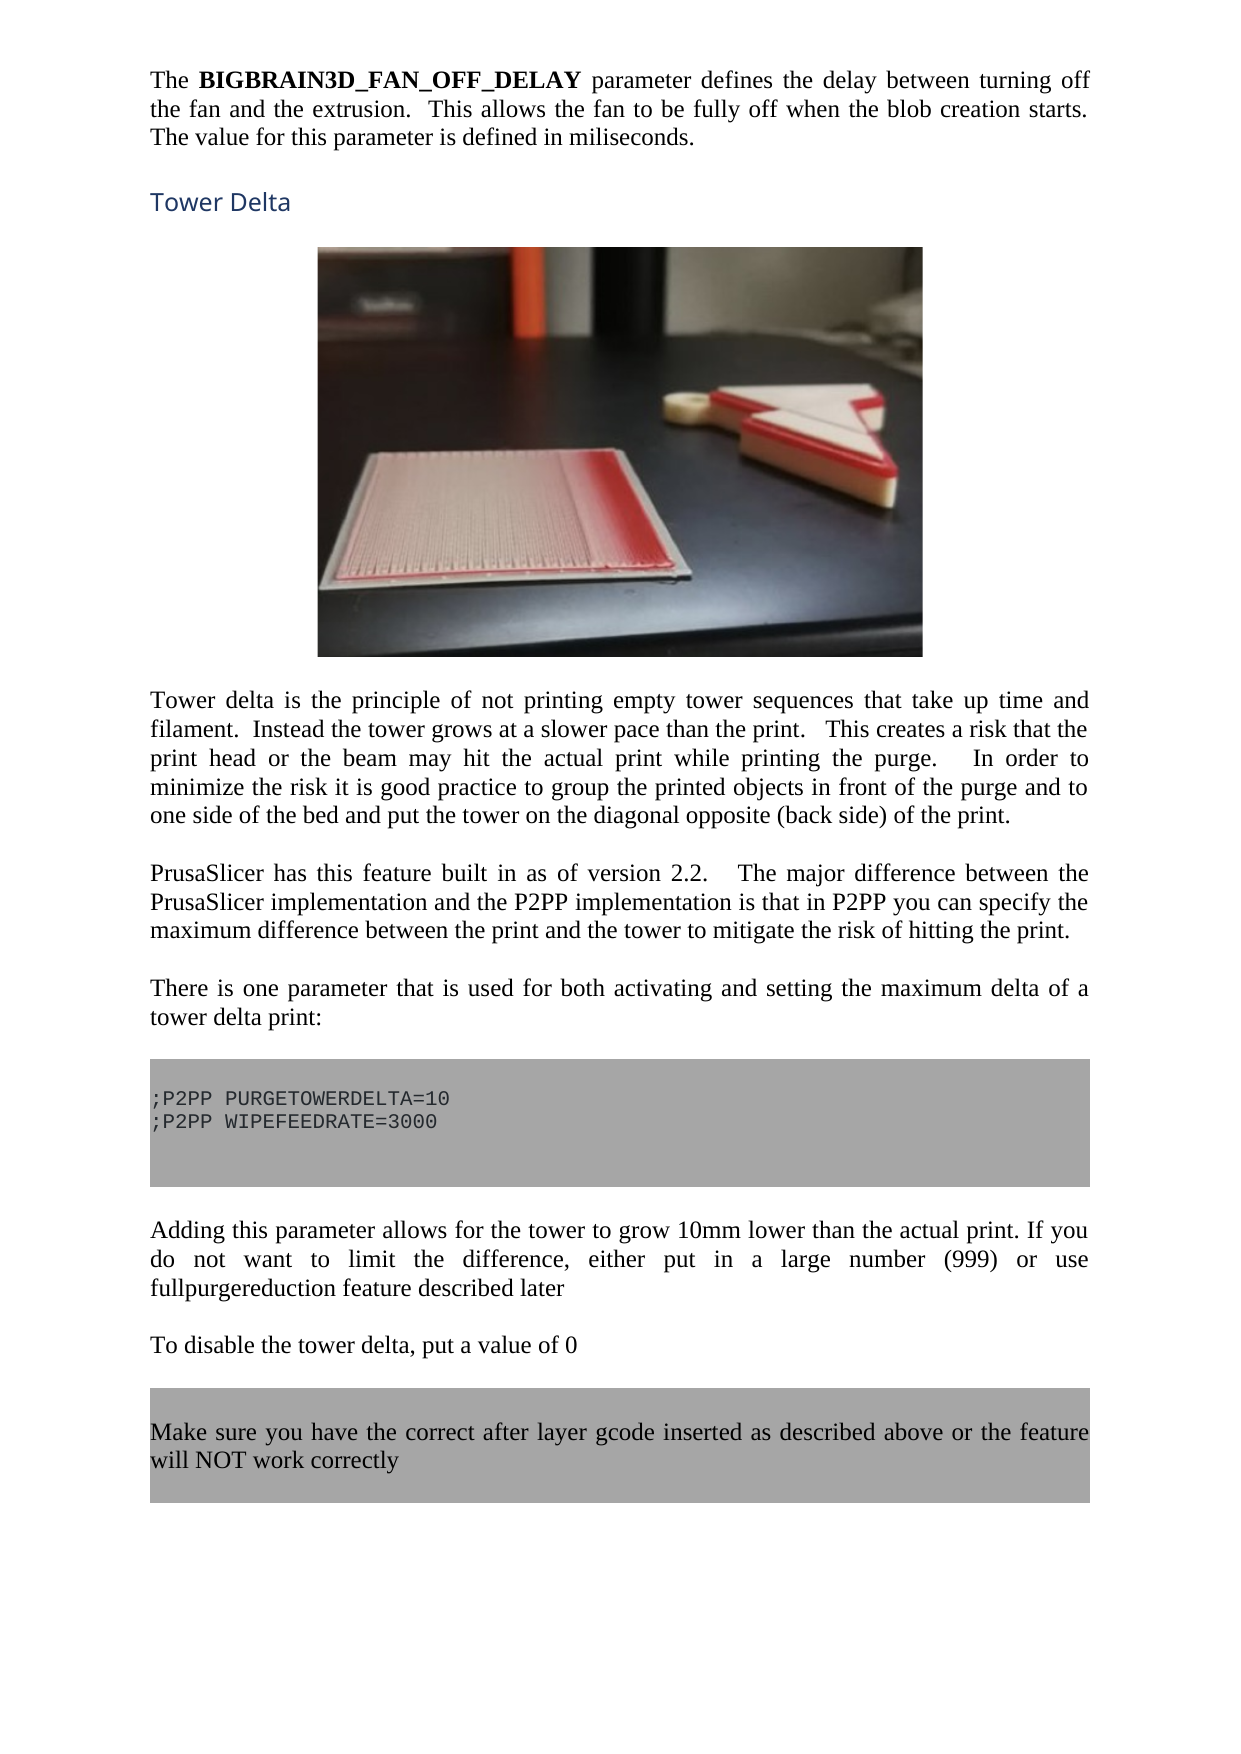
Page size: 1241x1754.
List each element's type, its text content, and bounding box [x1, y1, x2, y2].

text Adding this parameter allows for the tower to grow 10mm lower than the actual print. If you do not want to limit the difference, either put in a large number (999) or use fullpurgereduction feature described later [150, 1216, 1090, 1302]
picture [317, 247, 923, 657]
text To disable the tower delta, put a value of 0 [150, 1331, 1090, 1359]
subtitle Tower Delta [150, 184, 1090, 218]
text The BIGBRAIN3D_FAN_OFF_DELAY parameter defines the delay between turning off the fan and the extrusion. This allows the fan to be fully off when the blob creation starts. The value for this parameter is defined in miliseconds. [150, 65, 1090, 151]
text ;P2PP WIPEFEEDRATE=3000 [150, 1111, 1090, 1135]
text Tower delta is the principle of not printing empty tower sequences that take up time and filament. Instead the tower grows at a slower pace than the print. This creates a risk that the print head or the beam may hit the actual print while printing the purge. In order to minimize the risk it is good practice to group the printed objects in front of the purge and to one side of the bed and put the tower on the diagonal opposite (back side) of the print. [150, 685, 1090, 829]
text PrusaSlicer has this feature built in as of version 2.2. The major difference between the PrusaSlicer implementation and the P2PP implementation is that in P2PP you can specify the maximum difference between the print and the tower to mitigate the risk of hitting the print. [150, 858, 1090, 944]
text There is one parameter that is used for both activating and setting the maximum delta of a tower delta print: [150, 973, 1090, 1030]
text ;P2PP PURGETOWERDELTA=10 [150, 1087, 1090, 1111]
text Make sure you have the correct after layer gcode inserted as described above or the feature will NOT work correctly [150, 1417, 1090, 1474]
